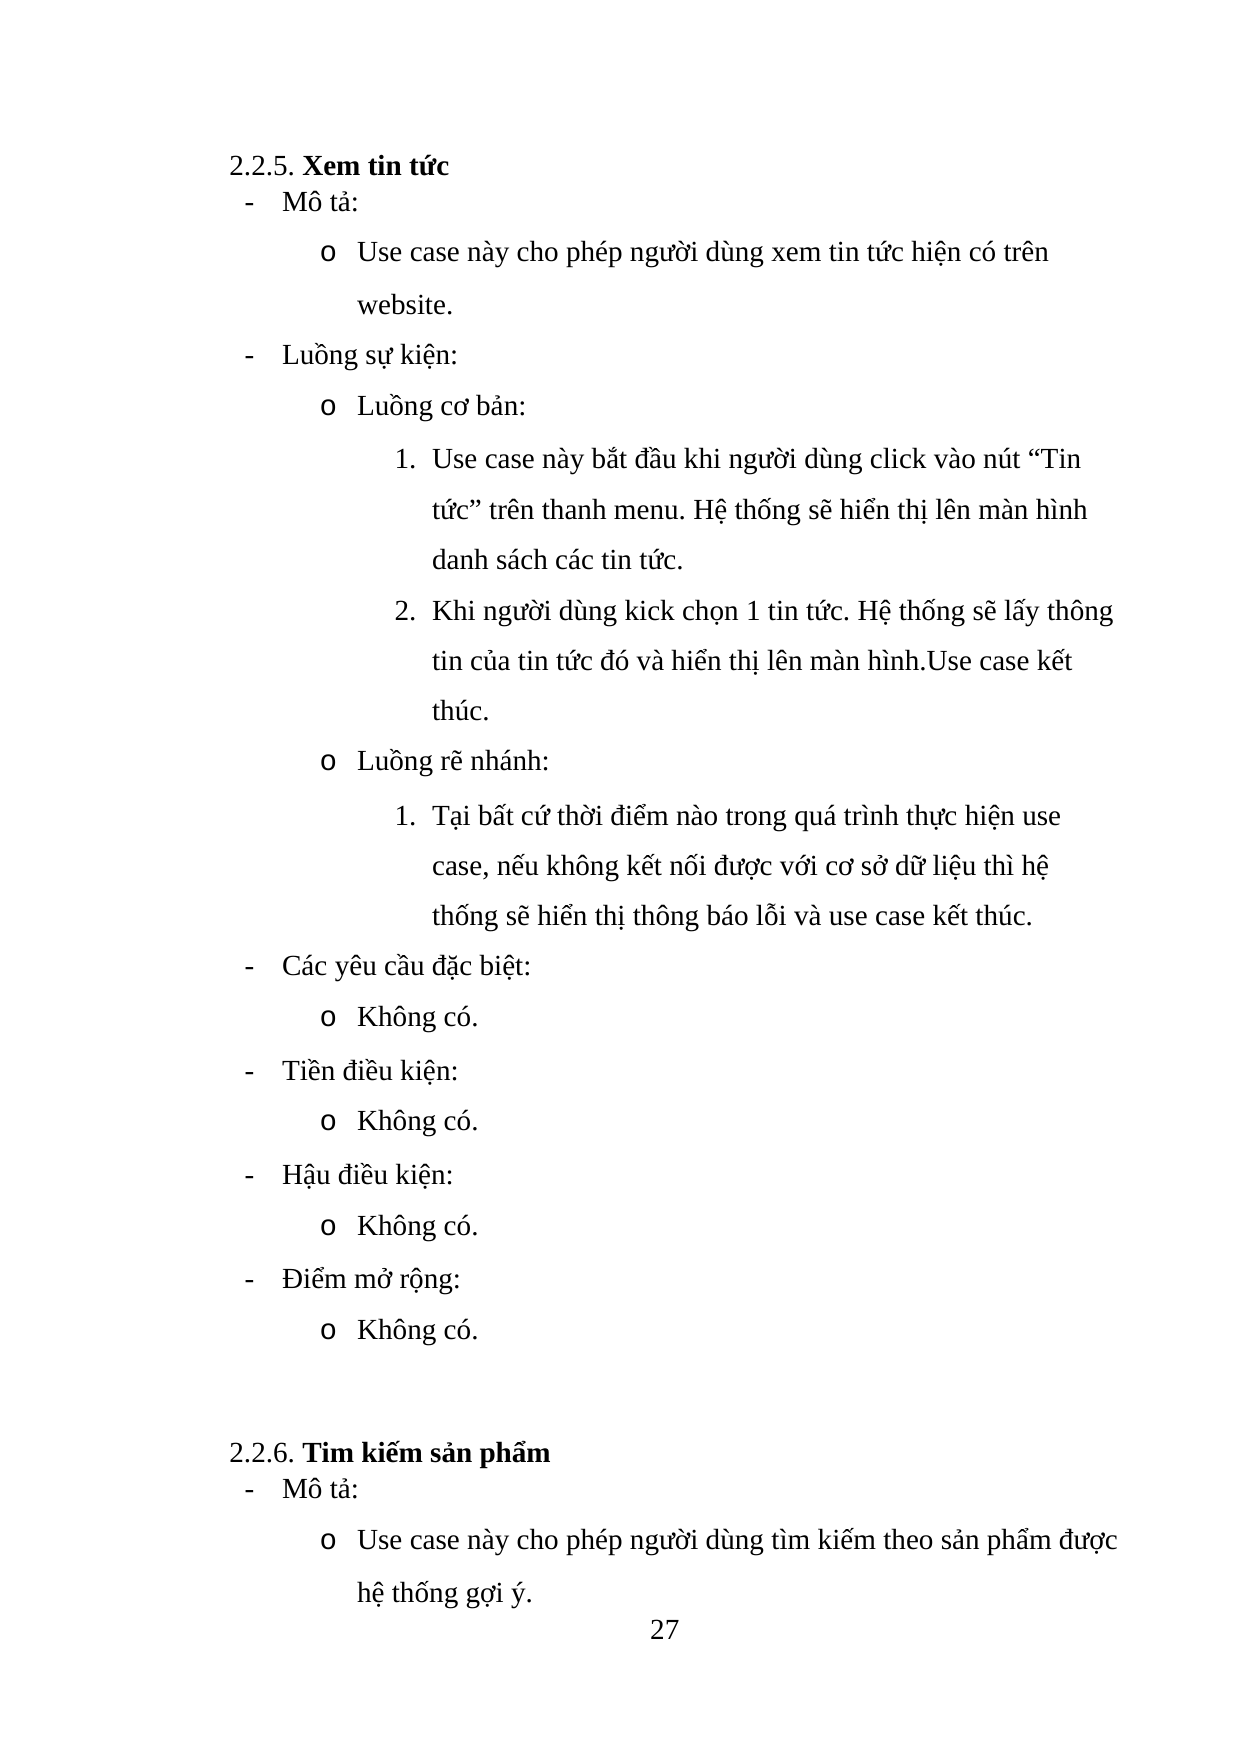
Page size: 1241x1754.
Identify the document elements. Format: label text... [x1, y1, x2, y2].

list Điểm mở rộng: [244, 1262, 1122, 1295]
list Use case này cho phép người dùng tìm kiếm theo sản phẩm được hệ thống gợi ý. [319, 1522, 1122, 1608]
subtitle Xem tin tức [302, 148, 1122, 181]
list Khi người dùng kick chọn 1 tin tức. Hệ thống sẽ lấy thông tin của tin tức đó và hiển thị lên màn hình.Use case kết thúc. [394, 593, 1122, 727]
list Mô tả: [244, 184, 1122, 217]
list Không có. [319, 1312, 1122, 1348]
list Tại bất cứ thời điểm nào trong quá trình thực hiện use case, nếu không kết nối được với cơ sở dữ liệu thì hệ thống sẽ hiển thị thông báo lỗi và use case kết thúc. [394, 798, 1122, 932]
list Tiền điều kiện: [244, 1053, 1122, 1086]
list Use case này cho phép người dùng xem tin tức hiện có trên website. [319, 234, 1122, 321]
list Các yêu cầu đặc biệt: [244, 948, 1122, 982]
list Use case này bắt đầu khi người dùng click vào nút “Tin tức” trên thanh menu. Hệ thống sẽ hiển thị lên màn hình danh sách các tin tức. [394, 442, 1122, 576]
list Hậu điều kiện: [244, 1157, 1122, 1191]
list Luồng rẽ nhánh: [319, 743, 1122, 779]
list Luồng sự kiện: [244, 337, 1122, 371]
subtitle Tim kiếm sản phẩm [302, 1436, 1122, 1469]
list Mô tả: [244, 1472, 1122, 1505]
list Không có. [319, 1103, 1122, 1139]
list Không có. [319, 1208, 1122, 1244]
list Luồng cơ bản: [319, 388, 1122, 424]
list Không có. [319, 999, 1122, 1035]
